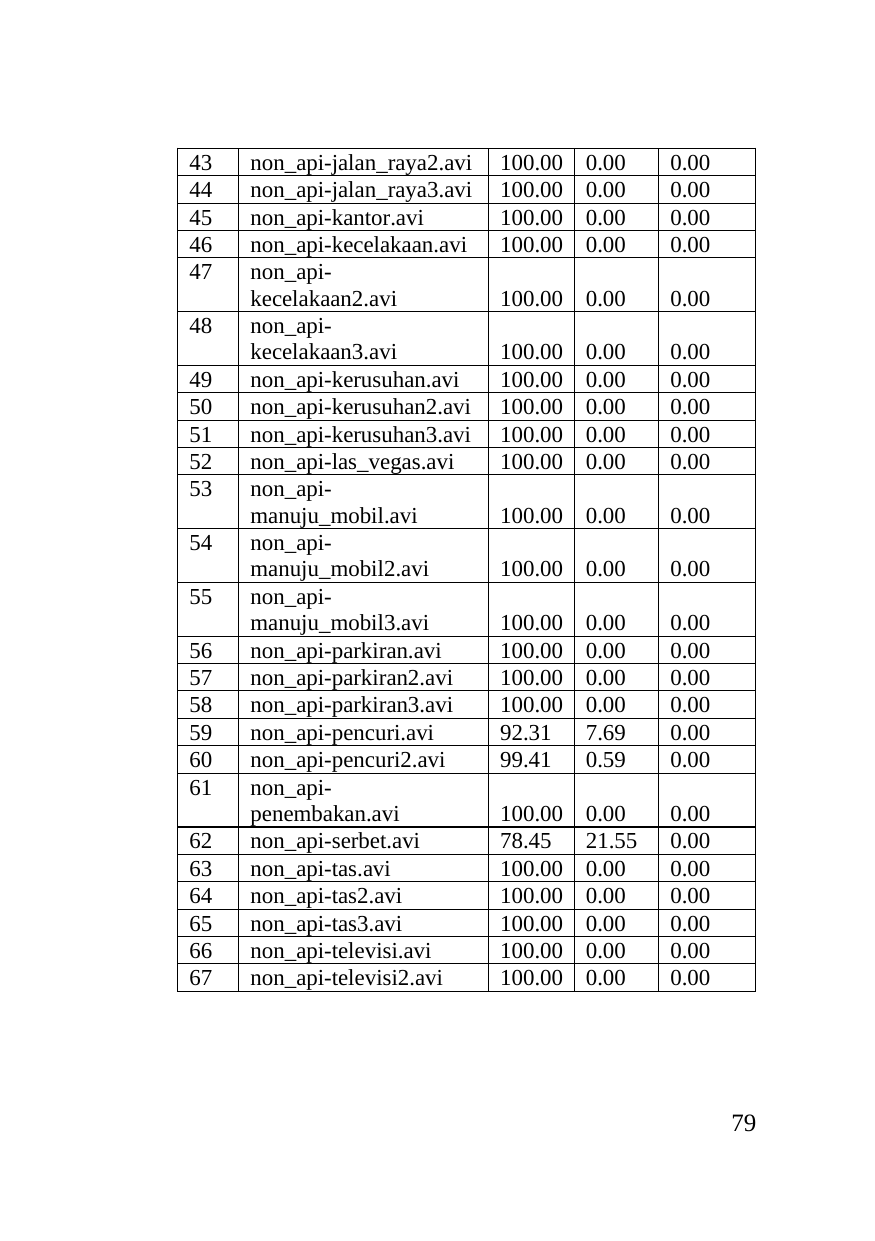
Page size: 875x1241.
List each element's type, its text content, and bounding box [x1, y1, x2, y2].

table_cell 0.00 [575, 258, 658, 311]
table_cell 0.00 [659, 258, 755, 311]
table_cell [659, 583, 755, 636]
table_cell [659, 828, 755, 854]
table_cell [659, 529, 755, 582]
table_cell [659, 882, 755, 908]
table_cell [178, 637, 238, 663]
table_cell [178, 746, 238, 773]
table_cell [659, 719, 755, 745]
table_cell 45 [178, 204, 238, 230]
table_cell 0.00 [659, 366, 755, 392]
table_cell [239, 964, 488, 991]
table_cell 0.00 [575, 231, 658, 257]
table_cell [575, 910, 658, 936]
table_cell non_api-kecelakaan.avi [239, 231, 488, 257]
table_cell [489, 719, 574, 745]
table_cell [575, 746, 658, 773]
table_cell 100.00 [489, 149, 574, 175]
table_cell non_api-jalan_raya3.avi [239, 176, 488, 202]
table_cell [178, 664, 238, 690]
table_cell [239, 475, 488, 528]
table_cell 0.00 [575, 149, 658, 175]
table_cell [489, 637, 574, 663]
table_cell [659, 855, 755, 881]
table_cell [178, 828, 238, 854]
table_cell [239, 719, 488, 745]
table_cell 0.00 [659, 312, 755, 365]
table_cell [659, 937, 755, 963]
table_cell 100.00 [489, 258, 574, 311]
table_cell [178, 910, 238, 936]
table_cell 100.00 [489, 366, 574, 392]
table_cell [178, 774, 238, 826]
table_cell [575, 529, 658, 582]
table_cell 51 [178, 421, 238, 447]
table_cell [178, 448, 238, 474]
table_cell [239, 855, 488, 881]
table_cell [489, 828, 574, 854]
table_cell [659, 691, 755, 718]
table_cell non_api-kerusuhan.avi [239, 366, 488, 392]
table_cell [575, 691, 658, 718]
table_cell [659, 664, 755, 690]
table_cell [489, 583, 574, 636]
table_cell non_api-kecelakaan2.avi [239, 258, 488, 311]
table_cell 49 [178, 366, 238, 392]
table_cell 0.00 [575, 393, 658, 419]
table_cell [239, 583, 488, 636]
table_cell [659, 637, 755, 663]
table_cell 0.00 [659, 204, 755, 230]
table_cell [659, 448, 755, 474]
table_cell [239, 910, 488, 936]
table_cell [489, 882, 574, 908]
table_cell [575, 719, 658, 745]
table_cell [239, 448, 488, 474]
table_cell 0.00 [575, 312, 658, 365]
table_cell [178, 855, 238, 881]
table_cell 0.00 [575, 366, 658, 392]
table_cell 100.00 [489, 176, 574, 202]
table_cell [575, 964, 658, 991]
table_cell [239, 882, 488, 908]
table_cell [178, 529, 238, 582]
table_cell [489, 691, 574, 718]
table_cell 0.00 [659, 231, 755, 257]
table_cell 0.00 [659, 176, 755, 202]
table_cell 0.00 [659, 393, 755, 419]
table_cell non_api-kerusuhan2.avi [239, 393, 488, 419]
table_cell 50 [178, 393, 238, 419]
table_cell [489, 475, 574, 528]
table_cell 100.00 [489, 421, 574, 447]
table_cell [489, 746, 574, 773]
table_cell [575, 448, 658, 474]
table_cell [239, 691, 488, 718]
table_cell 47 [178, 258, 238, 311]
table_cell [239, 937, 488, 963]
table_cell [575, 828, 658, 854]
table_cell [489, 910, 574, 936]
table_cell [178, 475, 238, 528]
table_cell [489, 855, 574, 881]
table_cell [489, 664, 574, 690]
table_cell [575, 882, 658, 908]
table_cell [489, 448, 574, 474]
table_cell 100.00 [489, 312, 574, 365]
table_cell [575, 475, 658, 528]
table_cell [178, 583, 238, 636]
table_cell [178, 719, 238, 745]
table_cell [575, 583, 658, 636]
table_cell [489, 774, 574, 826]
table_cell non_api-jalan_raya2.avi [239, 149, 488, 175]
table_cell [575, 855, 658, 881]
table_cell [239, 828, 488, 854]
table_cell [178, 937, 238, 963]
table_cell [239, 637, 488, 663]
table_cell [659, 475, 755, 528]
table_cell 0.00 [659, 149, 755, 175]
table_cell 0.00 [659, 421, 755, 447]
table_cell 0.00 [575, 421, 658, 447]
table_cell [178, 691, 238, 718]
table_cell non_api-kecelakaan3.avi [239, 312, 488, 365]
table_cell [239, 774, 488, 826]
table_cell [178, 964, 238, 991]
table_cell non_api-kantor.avi [239, 204, 488, 230]
table_cell 0.00 [575, 176, 658, 202]
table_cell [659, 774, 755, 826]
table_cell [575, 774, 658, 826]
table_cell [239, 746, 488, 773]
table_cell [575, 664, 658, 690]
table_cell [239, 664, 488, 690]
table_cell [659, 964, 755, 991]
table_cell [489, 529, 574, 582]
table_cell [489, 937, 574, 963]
table_cell 43 [178, 149, 238, 175]
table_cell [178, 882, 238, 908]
table_cell 100.00 [489, 393, 574, 419]
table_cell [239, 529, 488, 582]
table_cell 44 [178, 176, 238, 202]
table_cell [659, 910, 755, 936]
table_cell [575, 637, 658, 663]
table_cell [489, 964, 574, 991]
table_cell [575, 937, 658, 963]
table_cell 48 [178, 312, 238, 365]
table_cell 0.00 [575, 204, 658, 230]
table_cell 100.00 [489, 231, 574, 257]
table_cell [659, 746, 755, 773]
table_cell 46 [178, 231, 238, 257]
table_cell non_api-kerusuhan3.avi [239, 421, 488, 447]
table_cell 100.00 [489, 204, 574, 230]
